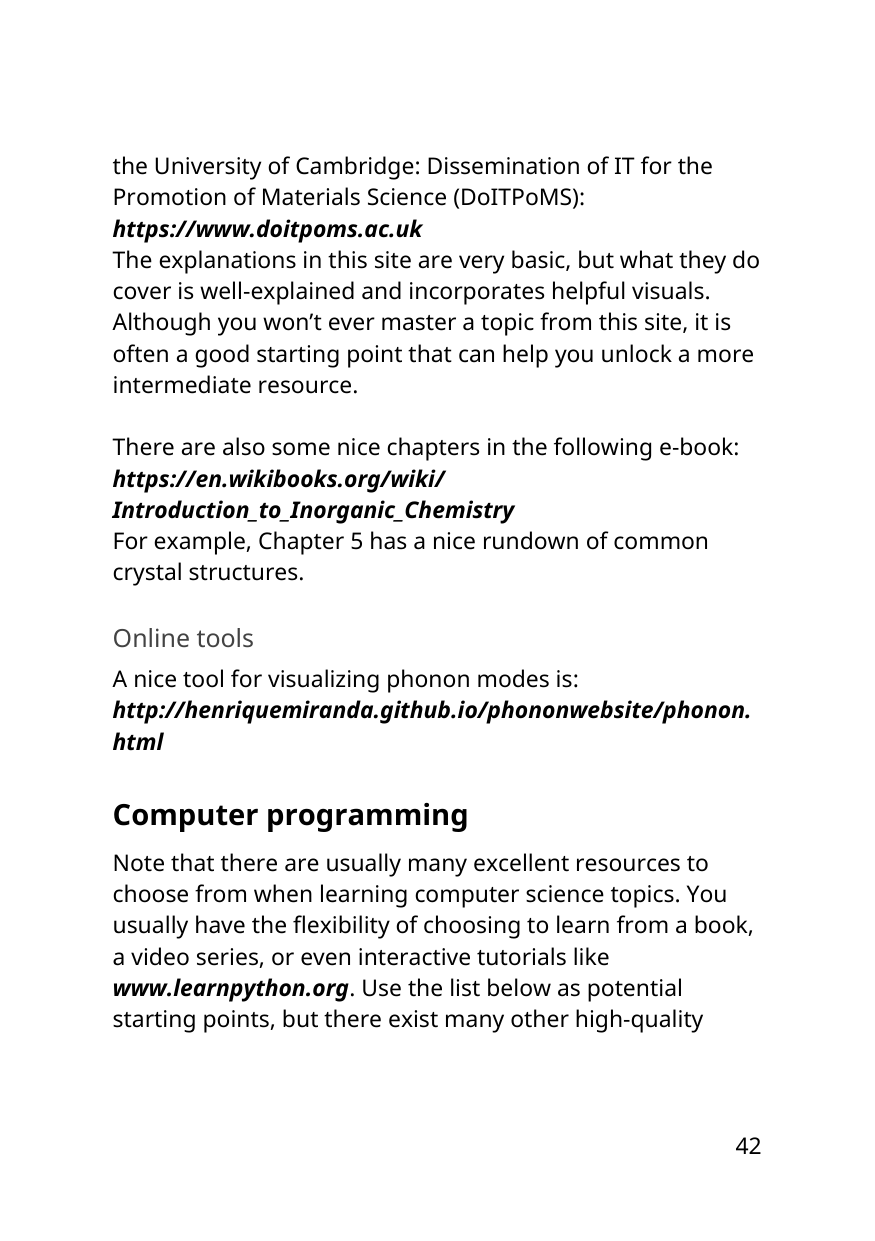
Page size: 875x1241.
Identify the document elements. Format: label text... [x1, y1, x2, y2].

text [112, 150, 762, 212]
text A nice tool for visualizing phonon modes is: http://henriquemiranda.github.io/phononwebsite/phonon.html [112, 663, 762, 757]
text For example, Chapter 5 has a nice rundown of common crystal structures. [112, 525, 762, 587]
subtitle Computer programming [112, 794, 762, 834]
subtitle Online tools [112, 621, 762, 655]
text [112, 847, 762, 1034]
text The explanations in this site are very basic, but what they do cover is well-explained and incorporates helpful visuals. Although you won’t ever master a topic from this site, it is often a good starting point that can help you unlock a more intermediate resource. [112, 244, 762, 400]
text https://en.wikibooks.org/wiki/Introduction_to_Inorganic_Chemistry [112, 462, 762, 525]
text https://www.doitpoms.ac.uk [112, 212, 762, 244]
text There are also some nice chapters in the following e-book: [112, 431, 762, 462]
